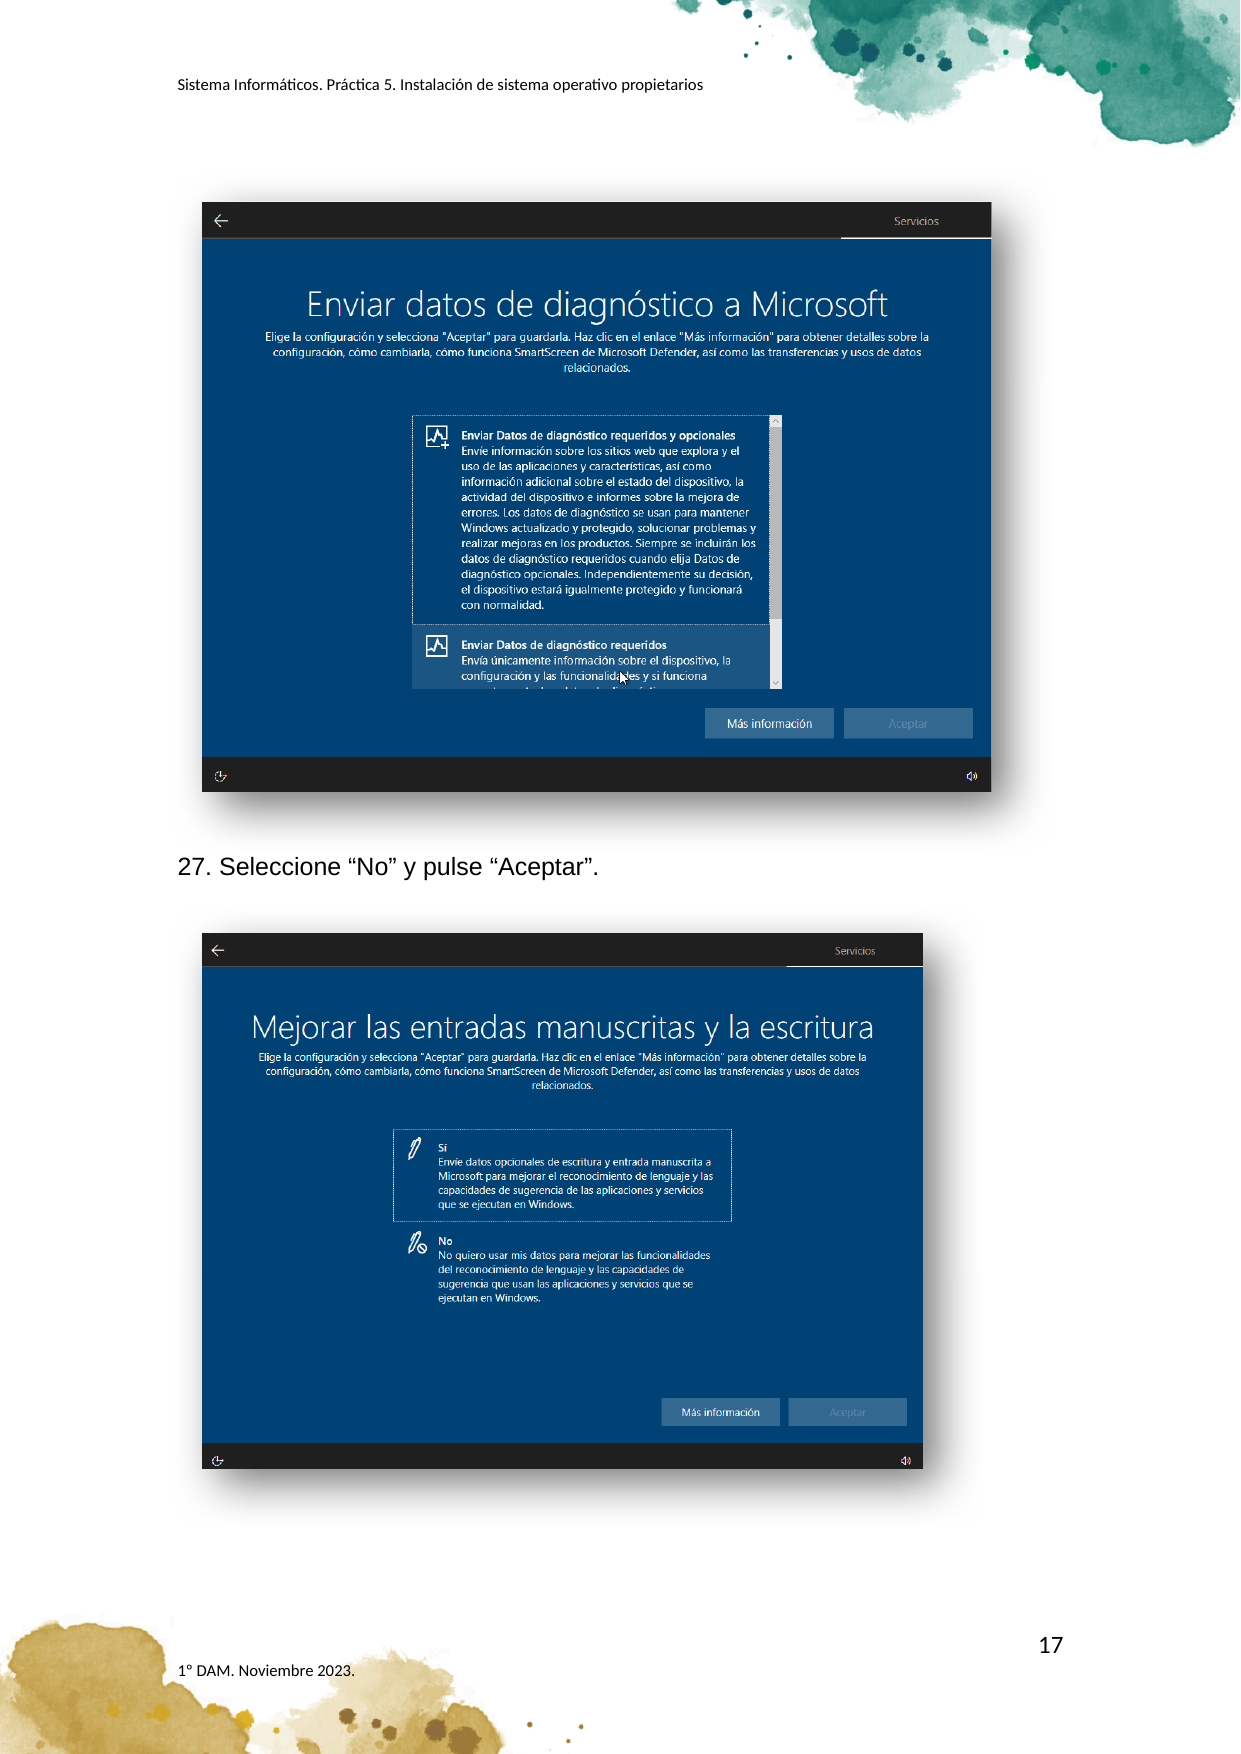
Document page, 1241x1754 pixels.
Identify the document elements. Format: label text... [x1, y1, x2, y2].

picture [202, 0, 1241, 792]
text 27. Seleccione “No” y pulse “Aceptar”. [177, 851, 1063, 880]
picture [0, 933, 1139, 1754]
